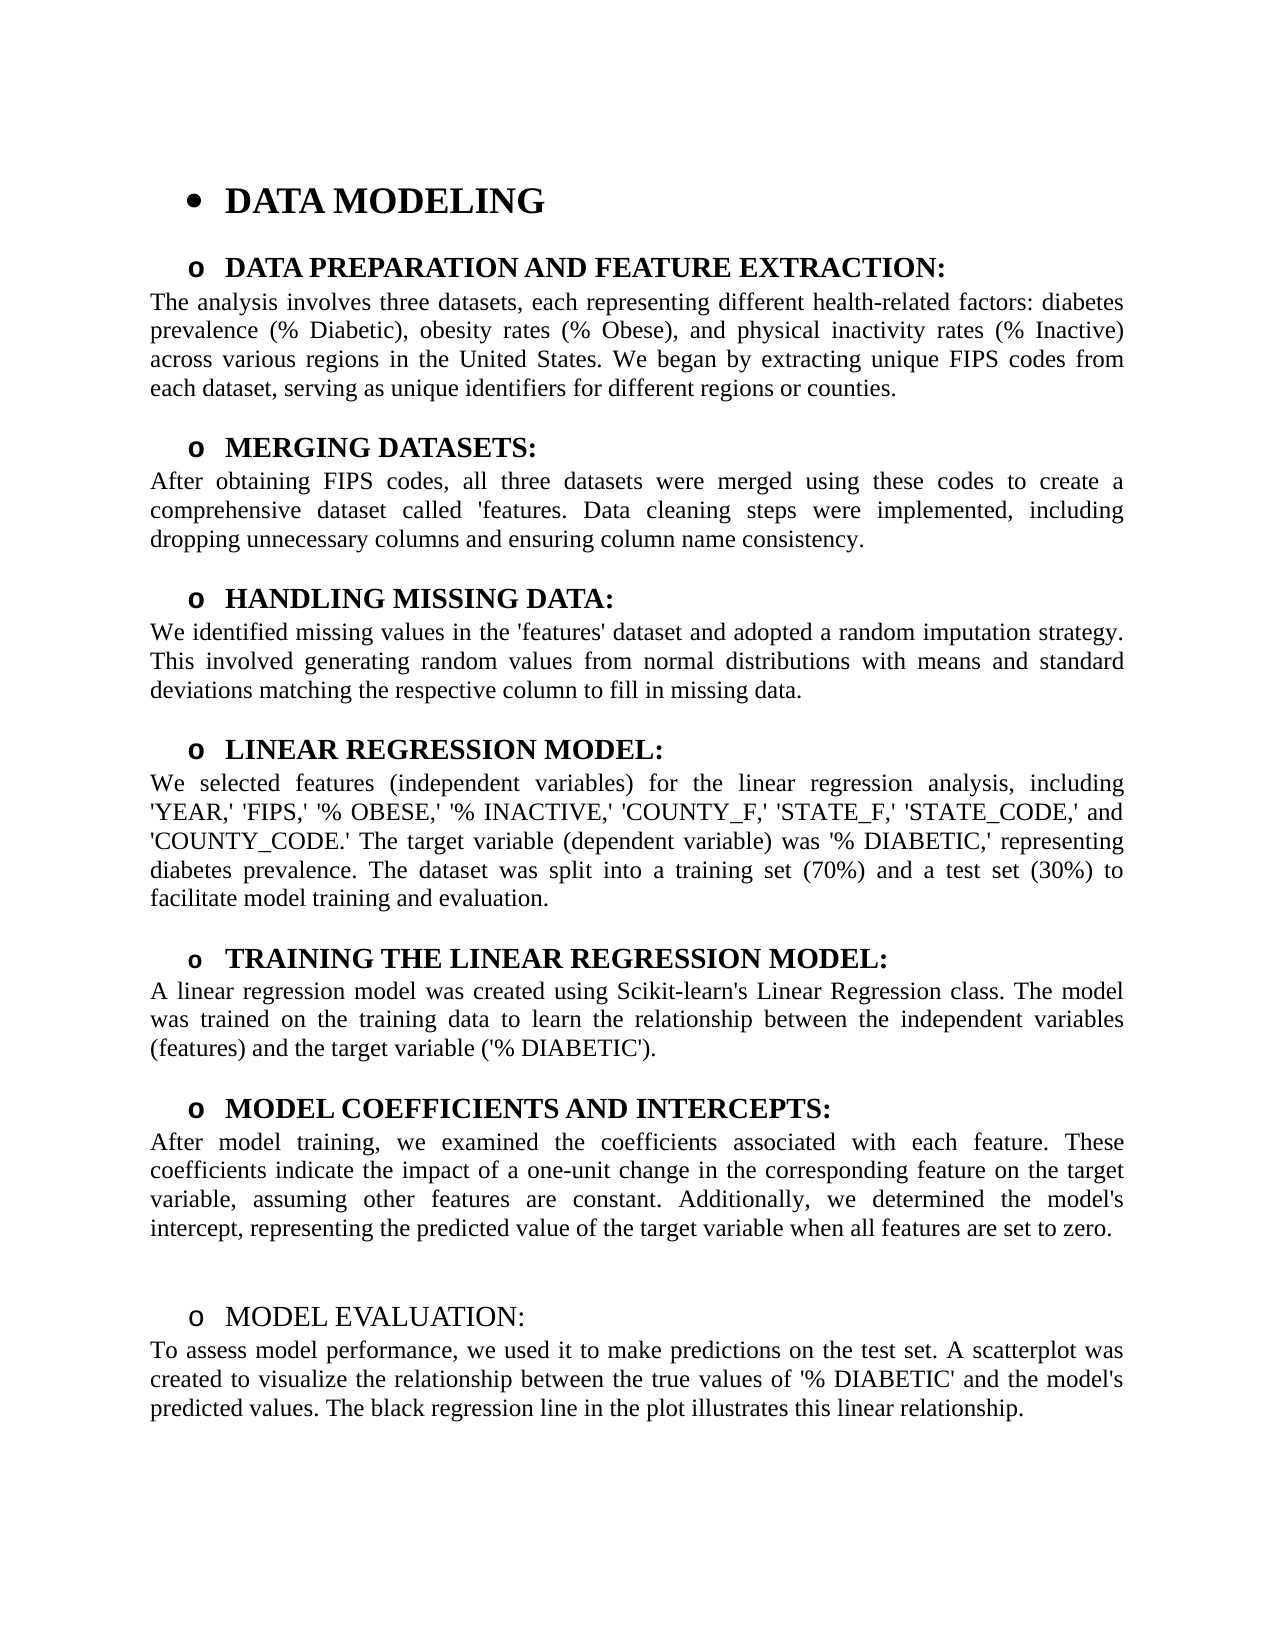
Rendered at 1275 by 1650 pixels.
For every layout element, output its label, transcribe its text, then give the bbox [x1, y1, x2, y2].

list MODEL EVALUATION: [187, 1299, 1125, 1335]
list DATA PREPARATION AND FEATURE EXTRACTION: [187, 251, 1125, 287]
text We selected features (independent variables) for the linear regression analysis, including 'YEAR,' 'FIPS,' '% OBESE,' '% INACTIVE,' 'COUNTY_F,' 'STATE_F,' 'STATE_CODE,' and 'COUNTY_CODE.' The target variable (dependent variable) was '% DIABETIC,' representing diabetes prevalence. The dataset was split into a training set (70%) and a test set (30%) to facilitate model training and evaluation. [150, 768, 1125, 912]
text After obtaining FIPS codes, all three datasets were merged using these codes to create a comprehensive dataset called 'features. Data cleaning steps were implemented, including dropping unnecessary columns and ensuring column name consistency. [150, 466, 1125, 553]
list TRAINING THE LINEAR REGRESSION MODEL: [187, 941, 1125, 976]
list LINEAR REGRESSION MODEL: [187, 732, 1125, 768]
list DATA MODELING [187, 179, 1125, 222]
text We identified missing values in the 'features' dataset and adopted a random imputation strategy. This involved generating random values from normal distributions with means and standard deviations matching the respective column to fill in missing data. [150, 617, 1125, 704]
text To assess model performance, we used it to make predictions on the test set. A scatterplot was created to visualize the relationship between the true values of '% DIABETIC' and the model's predicted values. The black regression line in the plot illustrates this linear relationship. [150, 1335, 1125, 1422]
text The analysis involves three datasets, each representing different health-related factors: diabetes prevalence (% Diabetic), obesity rates (% Obese), and physical inactivity rates (% Inactive) across various regions in the United States. We began by extracting unique FIPS codes from each dataset, serving as unique identifiers for different regions or counties. [150, 287, 1125, 402]
list MERGING DATASETS: [187, 430, 1125, 466]
list MODEL COEFFICIENTS AND INTERCEPTS: [187, 1091, 1125, 1127]
text A linear regression model was created using Scikit-learn's Linear Regression class. The model was trained on the training data to learn the relationship between the independent variables (features) and the target variable ('% DIABETIC'). [150, 976, 1125, 1062]
text After model training, we examined the coefficients associated with each feature. These coefficients indicate the impact of a one-unit change in the corresponding feature on the target variable, assuming other features are constant. Additionally, we determined the model's intercept, representing the predicted value of the target variable when all features are set to zero. [150, 1127, 1125, 1242]
list HANDLING MISSING DATA: [187, 581, 1125, 617]
